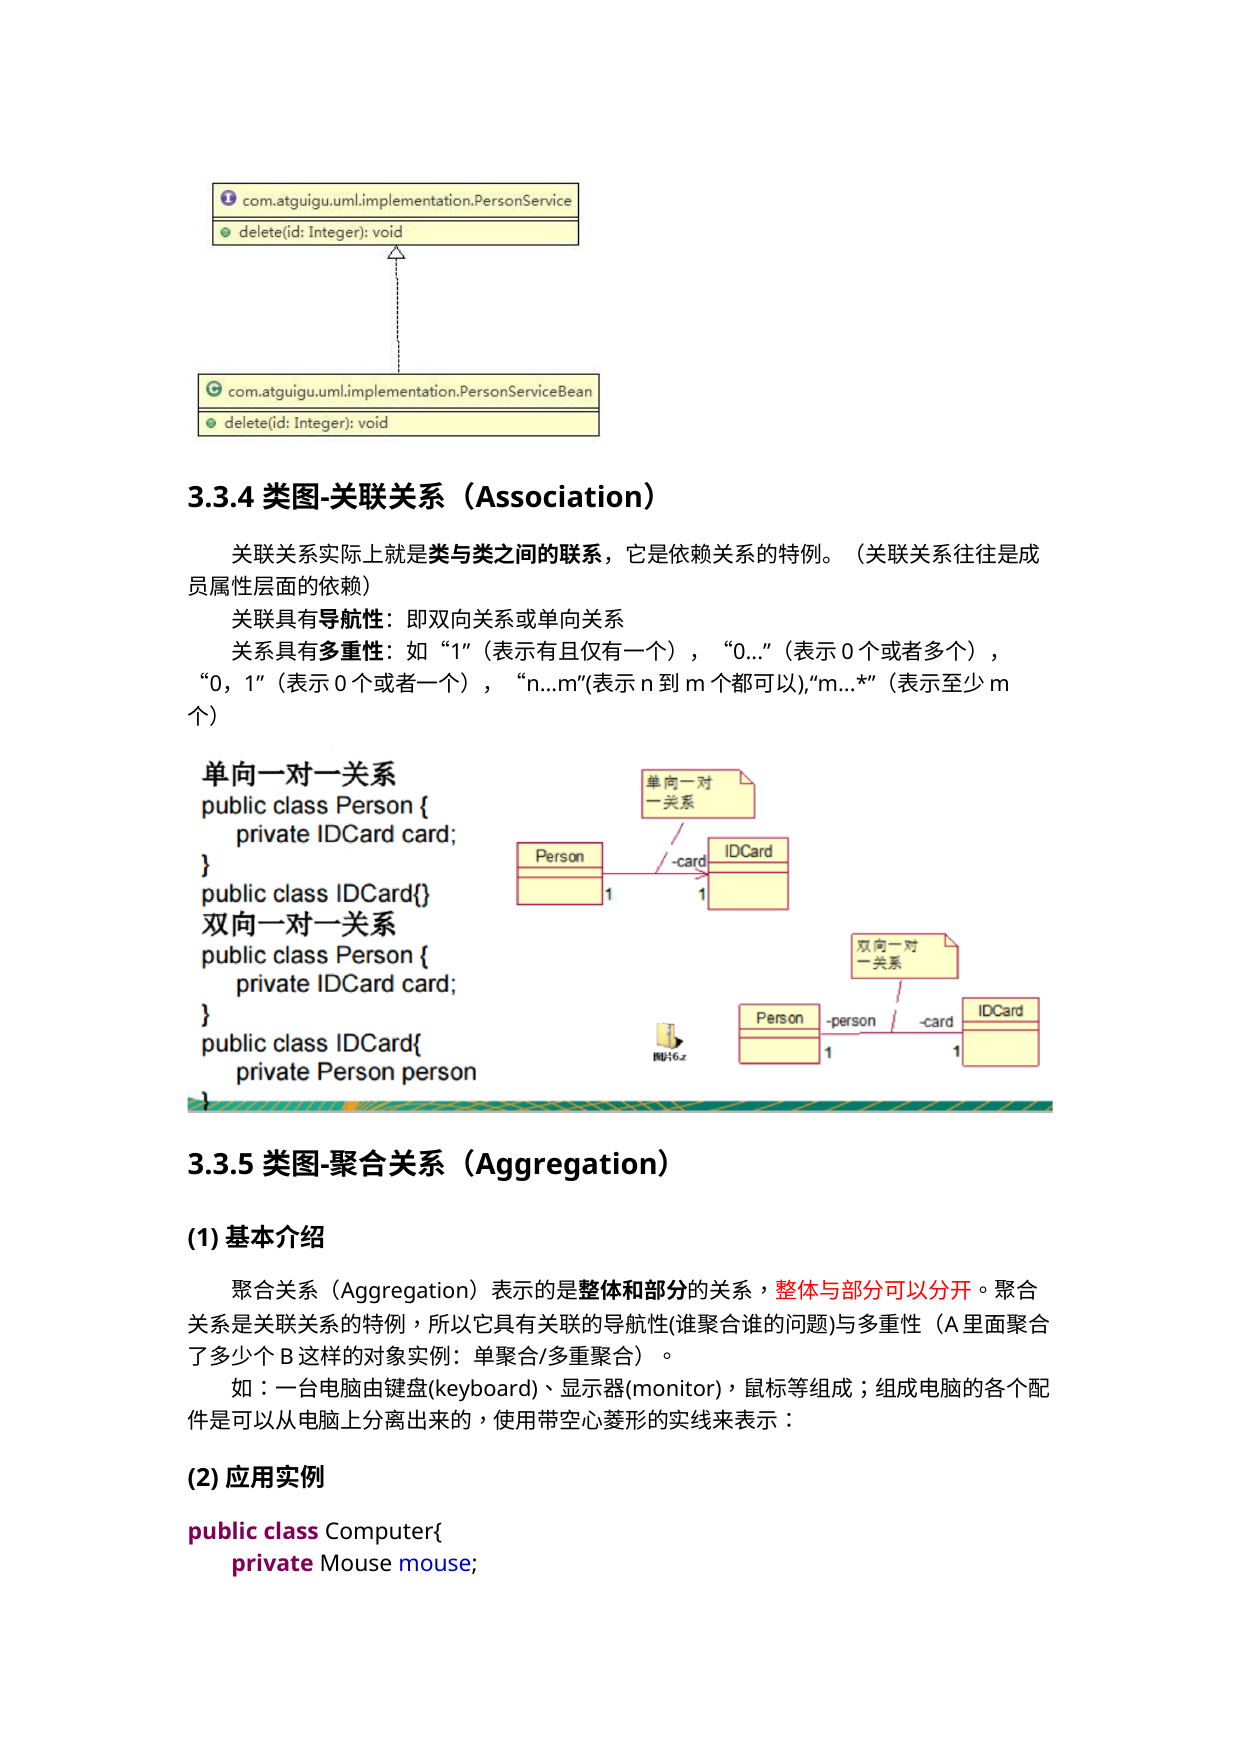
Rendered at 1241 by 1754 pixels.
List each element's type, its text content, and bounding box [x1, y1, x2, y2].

text 关系具有多重性：如“1”（表示有且仅有一个），“0...”（表示0个或者多个）， “0，1”（表示0个或者一个），“n...m”(表示n到 m个都可以),“m...*”（表示至少m 个） [187, 634, 1053, 731]
subtitle (1) 基本介绍 [187, 1203, 1053, 1268]
text 如：一台电脑由键盘(keyboard)、显示器(monitor)，鼠标等组成；组成电脑的各个配件是可以从电脑上分离出来的，使用带空心菱形的实线来表示： [187, 1372, 1053, 1437]
text 关联关系实际上就是类与类之间的联系，它是依赖关系的特例。（关联关系往往是成员属性层面的依赖） [187, 536, 1053, 601]
subtitle (2) 应用实例 [187, 1443, 1053, 1508]
text private Mouse mouse; [187, 1547, 1053, 1579]
text public class Computer{ [187, 1514, 1053, 1547]
subtitle 3.3.4 类图-关联关系（Association） [187, 463, 1053, 528]
picture [187, 739, 1053, 1113]
picture [187, 172, 613, 445]
text 聚合关系（Aggregation）表示的是整体和部分的关系，整体与部分可以分开。聚合关系是关联关系的特例，所以它具有关联的导航性(谁聚合谁的问题)与多重性（A里面聚合了多少个B这样的对象实例：单聚合/多重聚合）。 [187, 1274, 1053, 1372]
text 关联具有导航性：即双向关系或单向关系 [187, 601, 1053, 634]
subtitle 3.3.5 类图-聚合关系（Aggregation） [187, 1129, 1053, 1194]
